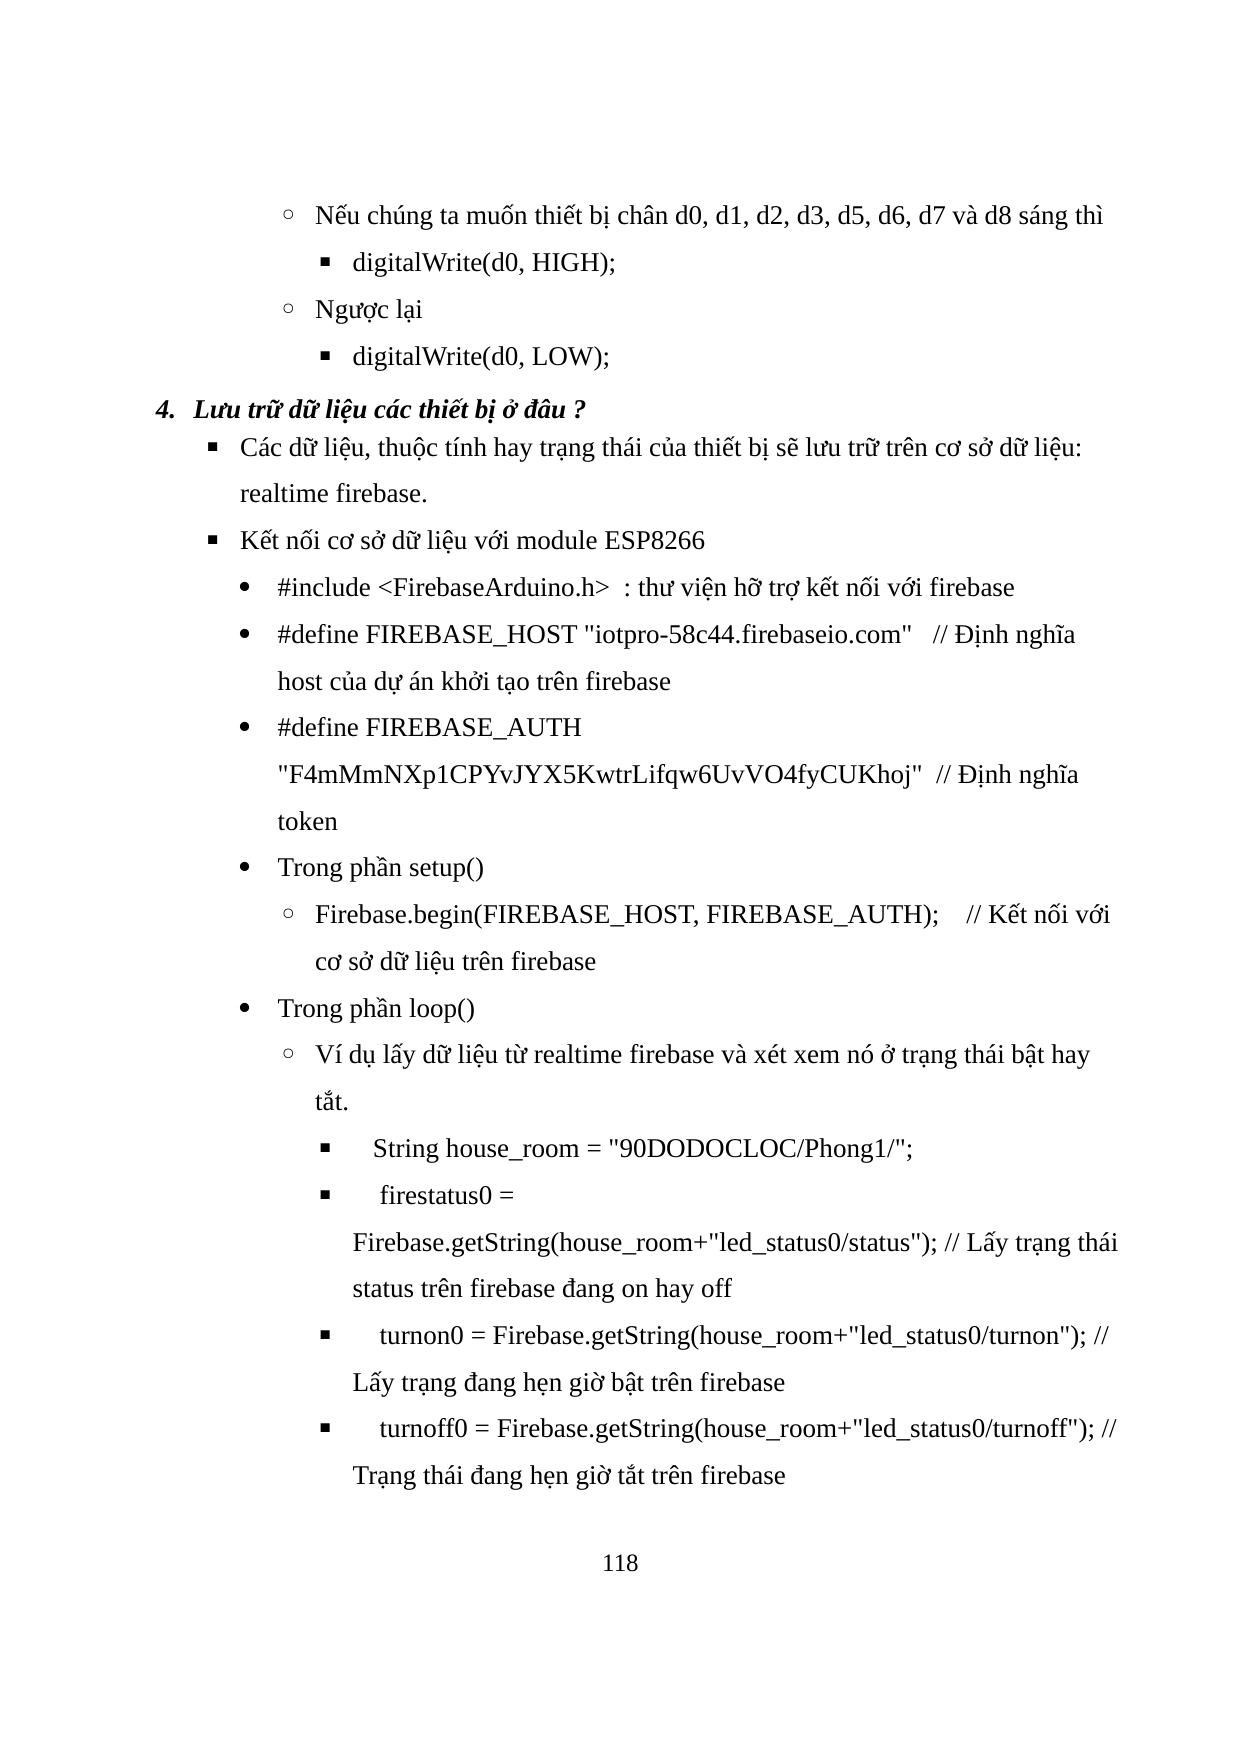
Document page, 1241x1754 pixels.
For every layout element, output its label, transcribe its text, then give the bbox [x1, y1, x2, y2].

list Kết nối cơ sở dữ liệu với module ESP8266 [202, 524, 1122, 555]
list Trong phần loop() [240, 992, 1122, 1023]
list Ngược lại [277, 293, 1122, 324]
list String house_room = "90DODOCLOC/Phong1/"; [315, 1132, 1122, 1163]
list turnoff0 = Firebase.getString(house_room+"led_status0/turnoff"); // Trạng thái đang hẹn giờ tắt trên firebase [315, 1412, 1122, 1490]
list firestatus0 = Firebase.getString(house_room+"led_status0/status"); // Lấy trạng thái status trên firebase đang on hay off [315, 1179, 1122, 1303]
list Firebase.begin(FIREBASE_HOST, FIREBASE_AUTH); // Kết nối với cơ sở dữ liệu trên firebase [277, 898, 1122, 976]
list digitalWrite(d0, LOW); [315, 340, 1122, 371]
list #define FIREBASE_AUTH "F4mMmNXp1CPYvJYX5KwtrLifqw6UvVO4fyCUKhoj" // Định nghĩa token [240, 711, 1122, 836]
list #include <FirebaseArduino.h> : thư viện hỡ trợ kết nối với firebase [240, 571, 1122, 602]
list digitalWrite(d0, HIGH); [315, 246, 1122, 278]
subtitle 4. Lưu trữ dữ liệu các thiết bị ở đâu ? [156, 393, 1122, 424]
list turnon0 = Firebase.getString(house_room+"led_status0/turnon"); // Lấy trạng đang hẹn giờ bật trên firebase [315, 1319, 1122, 1397]
list #define FIREBASE_HOST "iotpro-58c44.firebaseio.com" // Định nghĩa host của dự án khởi tạo trên firebase [240, 618, 1122, 696]
list Các dữ liệu, thuộc tính hay trạng thái của thiết bị sẽ lưu trữ trên cơ sở dữ liệu: realtime firebase. [202, 431, 1122, 508]
list Trong phần setup() [240, 851, 1122, 883]
list Nếu chúng ta muốn thiết bị chân d0, d1, d2, d3, d5, d6, d7 và d8 sáng thì [277, 199, 1122, 231]
list Ví dụ lấy dữ liệu từ realtime firebase và xét xem nó ở trạng thái bật hay tắt. [277, 1038, 1122, 1116]
